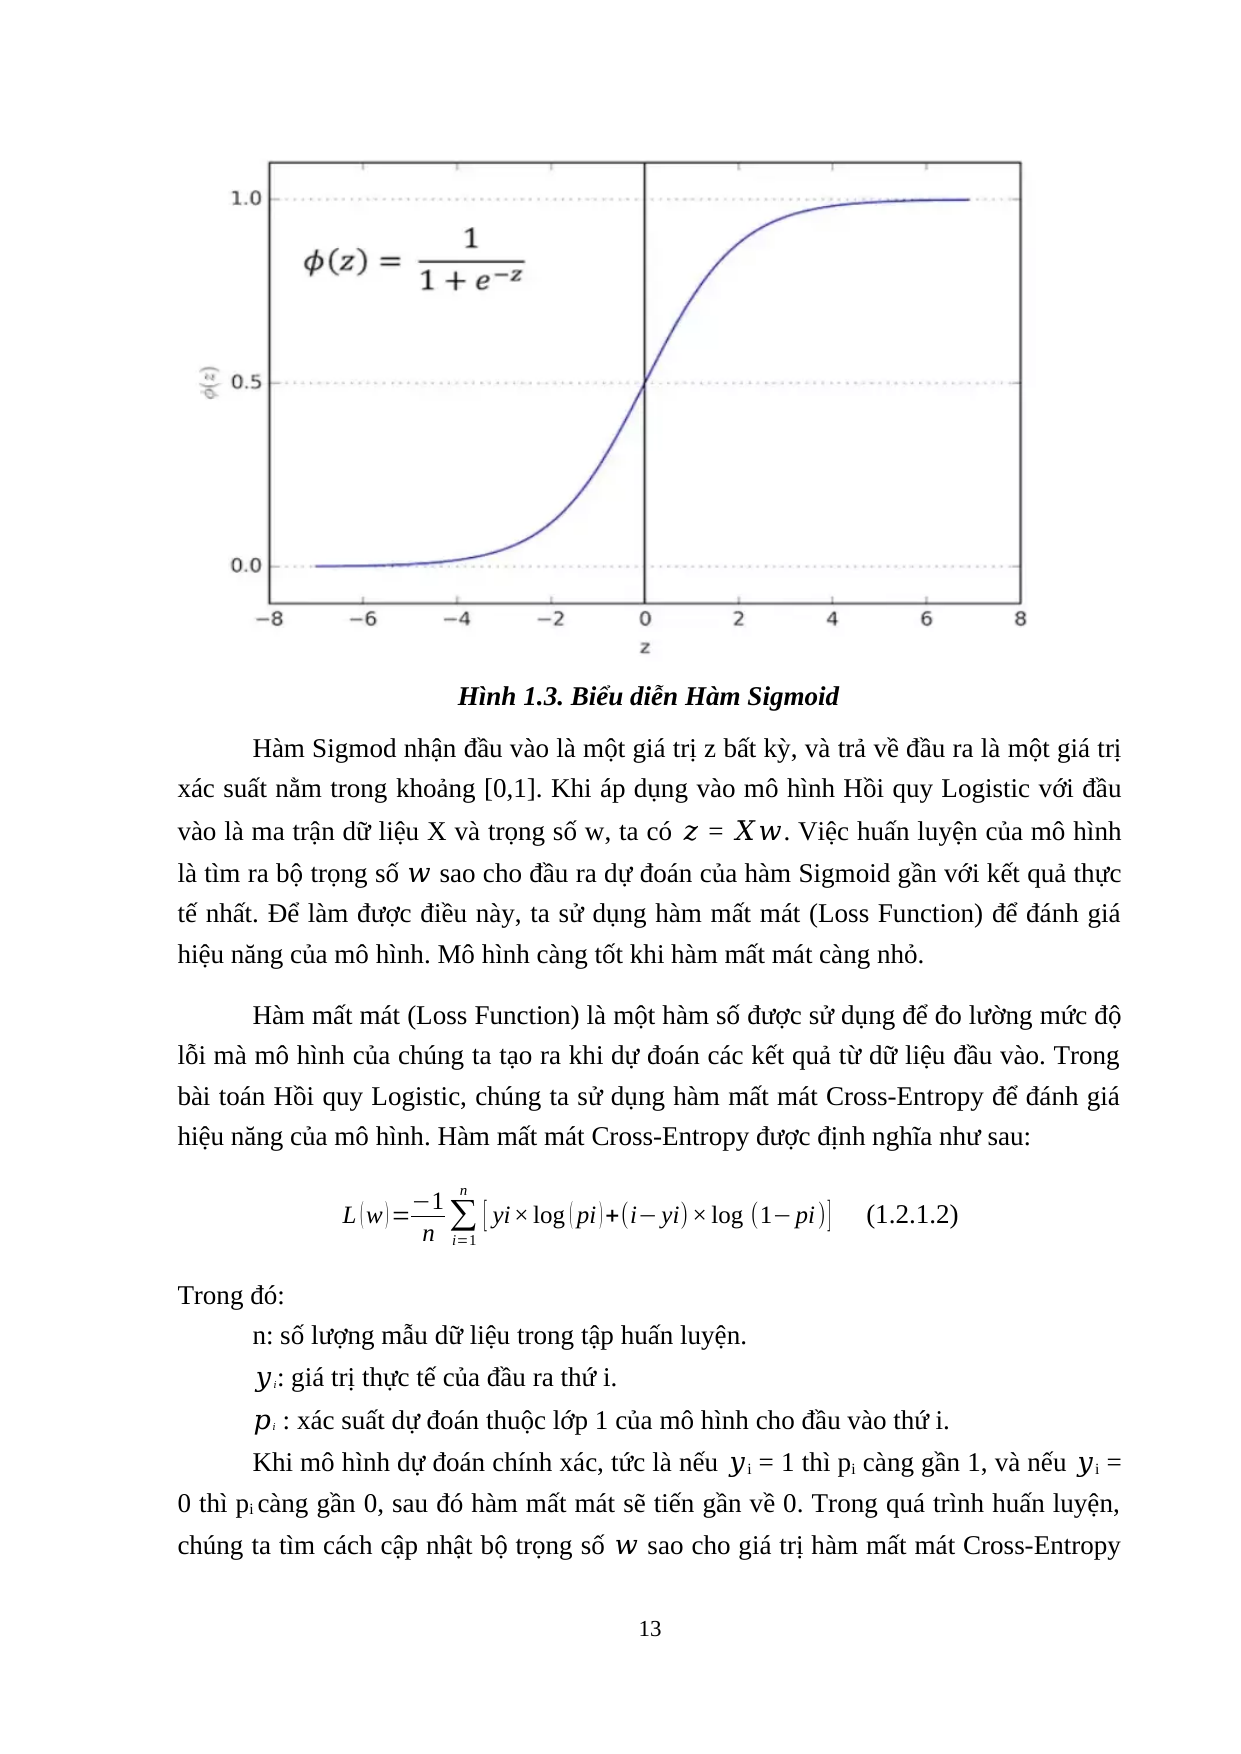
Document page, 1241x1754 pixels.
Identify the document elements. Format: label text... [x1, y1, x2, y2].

text Hàm mất mát (Loss Function) là một hàm số được sử dụng để đo lường mức độ lỗi mà mô hình của chúng ta tạo ra khi dự đoán các kết quả từ dữ liệu đầu vào. Trong bài toán Hồi quy Logistic, chúng ta sử dụng hàm mất mát Cross-Entropy để đánh giá hiệu năng của mô hình. Hàm mất mát Cross-Entropy được định nghĩa như sau: [177, 999, 1122, 1151]
text Hàm Sigmod nhận đầu vào là một giá trị z bất kỳ, và trả về đầu ra là một giá trị xác suất nằm trong khoảng [0,1]. Khi áp dụng vào mô hình Hồi quy Logistic với đầu vào là ma trận dữ liệu X và trọng số w, ta có 𝑧 = 𝑋𝑤. Việc huấn luyện của mô hình là tìm ra bộ trọng số 𝑤 sao cho đầu ra dự đoán của hàm Sigmoid gần với kết quả thực tế nhất. Để làm được điều này, ta sử dụng hàm mất mát (Loss Function) để đánh giá hiệu năng của mô hình. Mô hình càng tốt khi hàm mất mát càng nhỏ. [177, 732, 1122, 969]
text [177, 1445, 1122, 1560]
text 𝑝𝑖 : xác suất dự đoán thuộc lớp 1 của mô hình cho đầu vào thứ i. [252, 1402, 1122, 1435]
picture [177, 147, 1044, 672]
text (1.2.1.2) [177, 1182, 1122, 1249]
text n: số lượng mẫu dữ liệu trong tập huấn luyện. [252, 1319, 1122, 1351]
text Trong đó: [177, 1279, 1122, 1310]
text 𝑦𝑖​: giá trị thực tế của đầu ra thứ i. [252, 1360, 1122, 1392]
